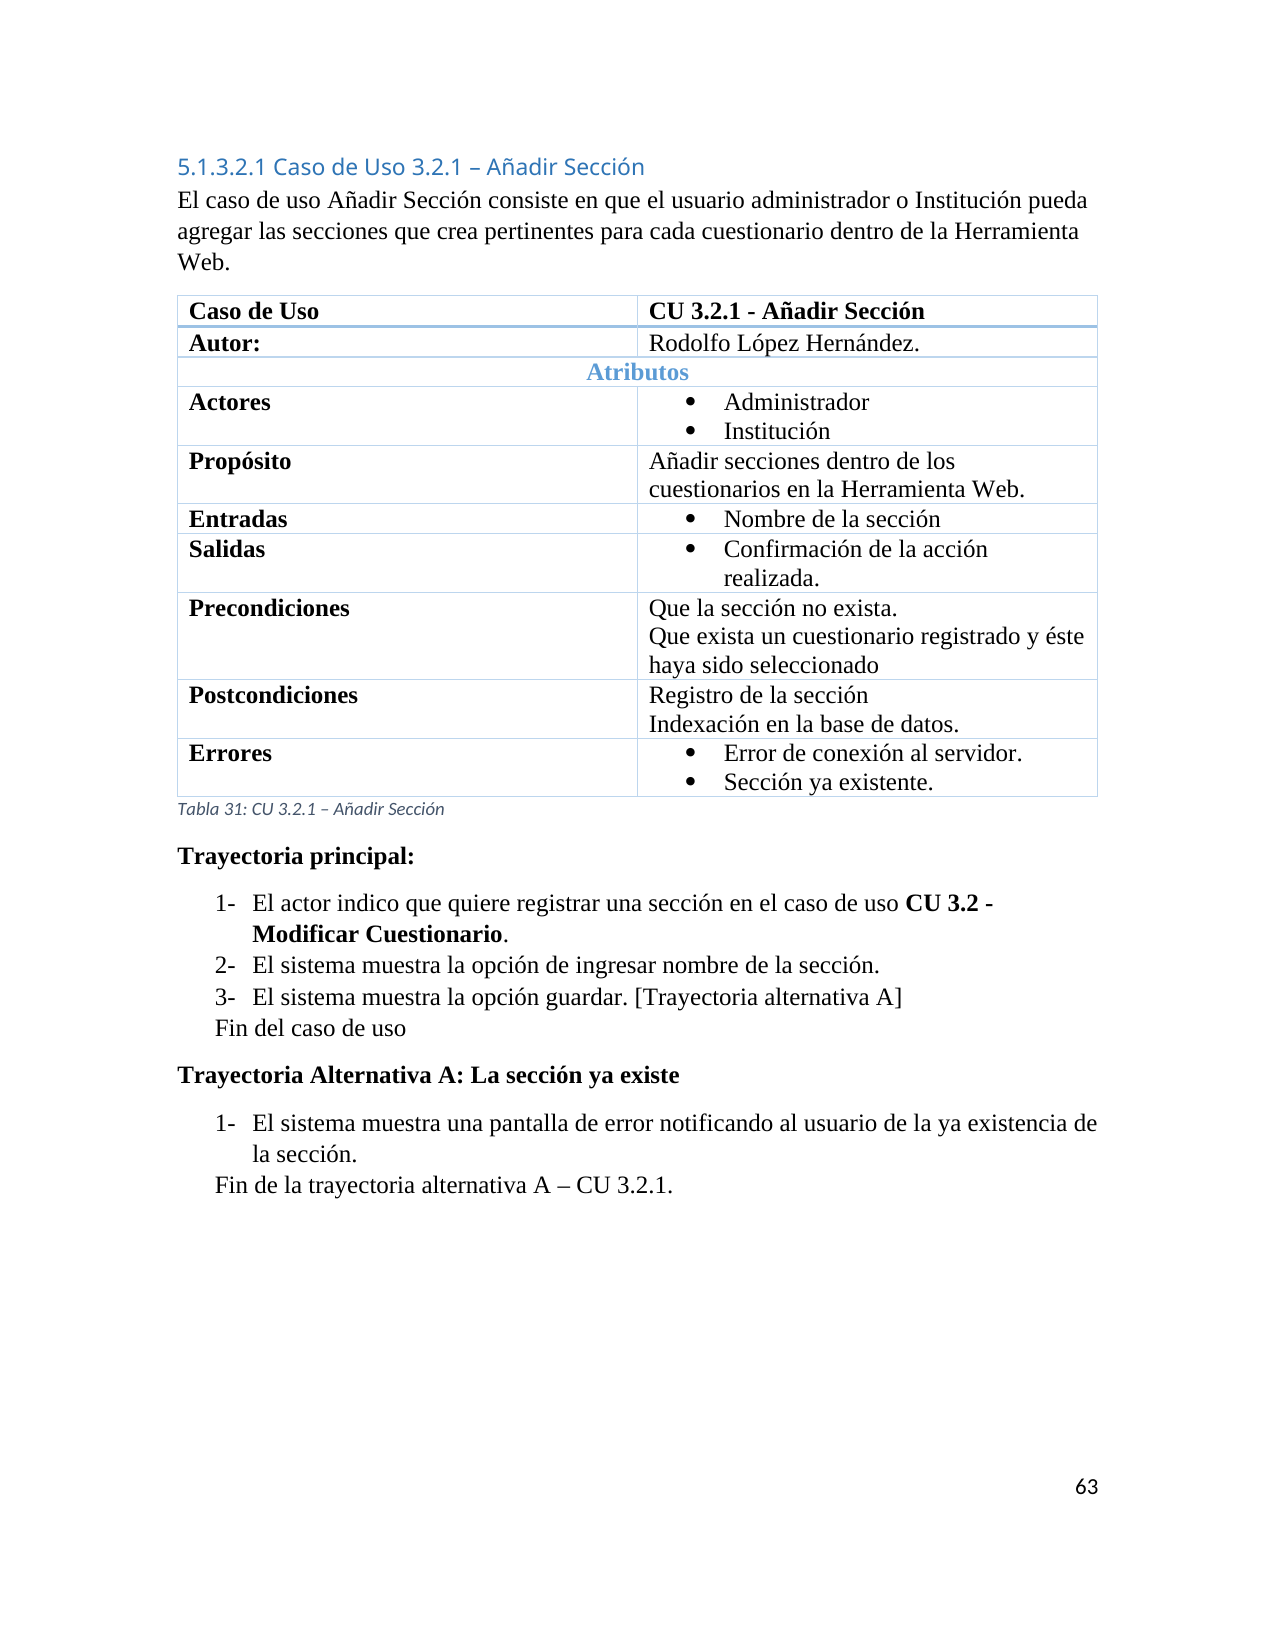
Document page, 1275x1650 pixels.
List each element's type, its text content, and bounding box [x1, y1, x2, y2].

table_cell Entradas [178, 504, 637, 533]
table_cell Administrador Institución [638, 387, 1097, 445]
list Fin del caso de uso [214, 1013, 1098, 1041]
text Trayectoria Alternativa A: La sección ya existe [177, 1060, 1098, 1089]
list El actor indico que quiere registrar una sección en el caso de uso CU 3.2 - Modificar Cuestionario. [214, 888, 1098, 948]
table_cell Atributos [178, 358, 1097, 386]
list El sistema muestra una pantalla de error notificando al usuario de la ya existencia de la sección. [214, 1108, 1098, 1168]
table_cell Nombre de la sección [638, 504, 1097, 533]
list El sistema muestra la opción de ingresar nombre de la sección. [214, 951, 1098, 979]
table_cell Errores [178, 739, 637, 796]
table_cell Autor: [178, 328, 637, 356]
table_cell Añadir secciones dentro de los cuestionarios en la Herramienta Web. [638, 446, 1097, 503]
list Fin de la trayectoria alternativa A – CU 3.2.1. [214, 1170, 1098, 1199]
table_cell Propósito [178, 446, 637, 503]
table_cell Actores [178, 387, 637, 445]
table_cell Que la sección no exista. Que exista un cuestionario registrado y éste haya sido seleccionado [638, 593, 1097, 679]
table_cell Confirmación de la acción realizada. [638, 534, 1097, 592]
table_cell Error de conexión al servidor. Sección ya existente. [638, 739, 1097, 796]
text Trayectoria principal: [177, 841, 1098, 869]
subtitle 5.1.3.2.1 Caso de Uso 3.2.1 – Añadir Sección [177, 151, 1098, 182]
table_cell Postcondiciones [178, 680, 637, 737]
text El caso de uso Añadir Sección consiste en que el usuario administrador o Institución pueda agregar las secciones que crea pertinentes para cada cuestionario dentro de la Herramienta Web. [177, 185, 1098, 276]
table_header Caso de Uso [178, 296, 637, 324]
list El sistema muestra la opción guardar. [Trayectoria alternativa A] [214, 982, 1098, 1010]
table_cell Precondiciones [178, 593, 637, 679]
table_cell Registro de la sección Indexación en la base de datos. [638, 680, 1097, 737]
table_cell Rodolfo López Hernández. [638, 328, 1097, 356]
table_header CU 3.2.1 - Añadir Sección [638, 296, 1097, 324]
table_cell Salidas [178, 534, 637, 592]
